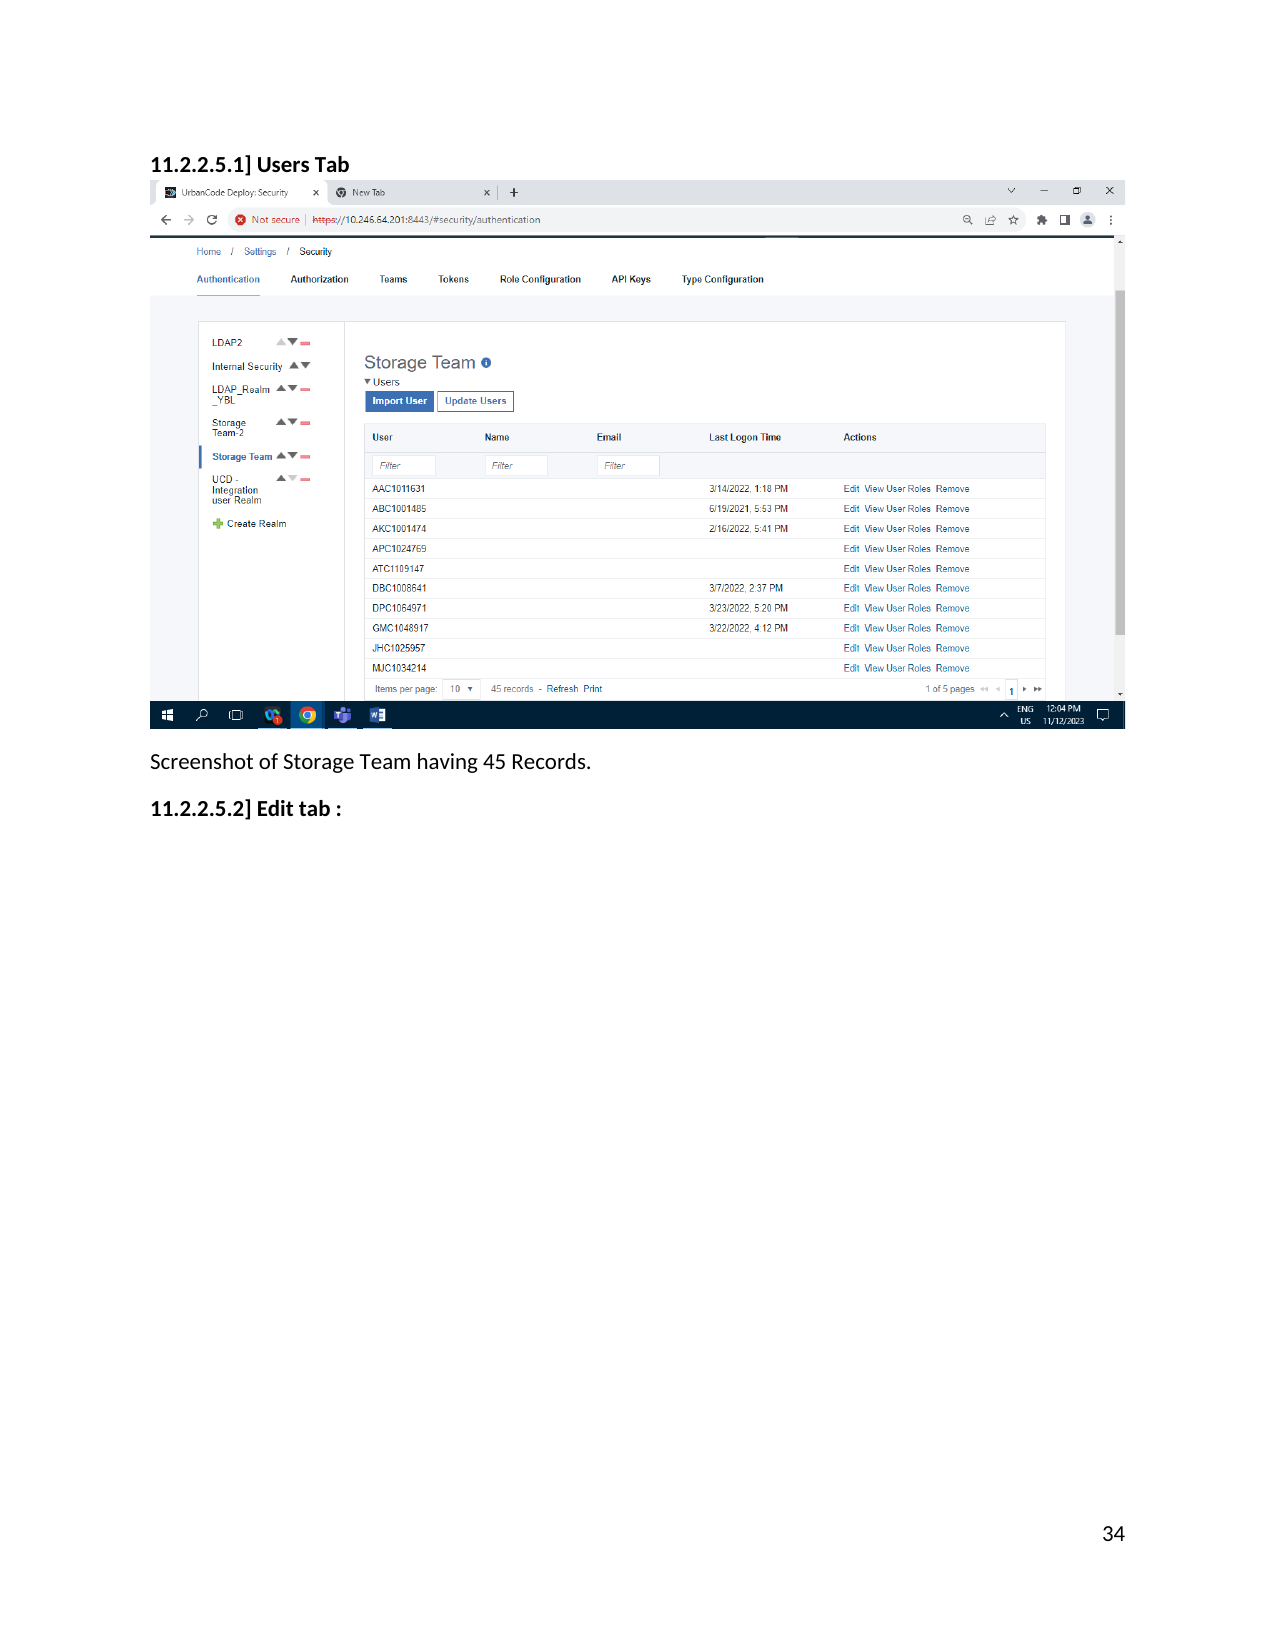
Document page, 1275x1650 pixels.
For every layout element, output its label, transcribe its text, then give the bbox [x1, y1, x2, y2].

text Screenshot of Storage Team having 45 Records. [150, 747, 1125, 775]
text 11.2.2.5.2] Edit tab : [150, 794, 1125, 822]
picture [150, 180, 1125, 729]
text 11.2.2.5.1] Users Tab [150, 150, 1125, 180]
